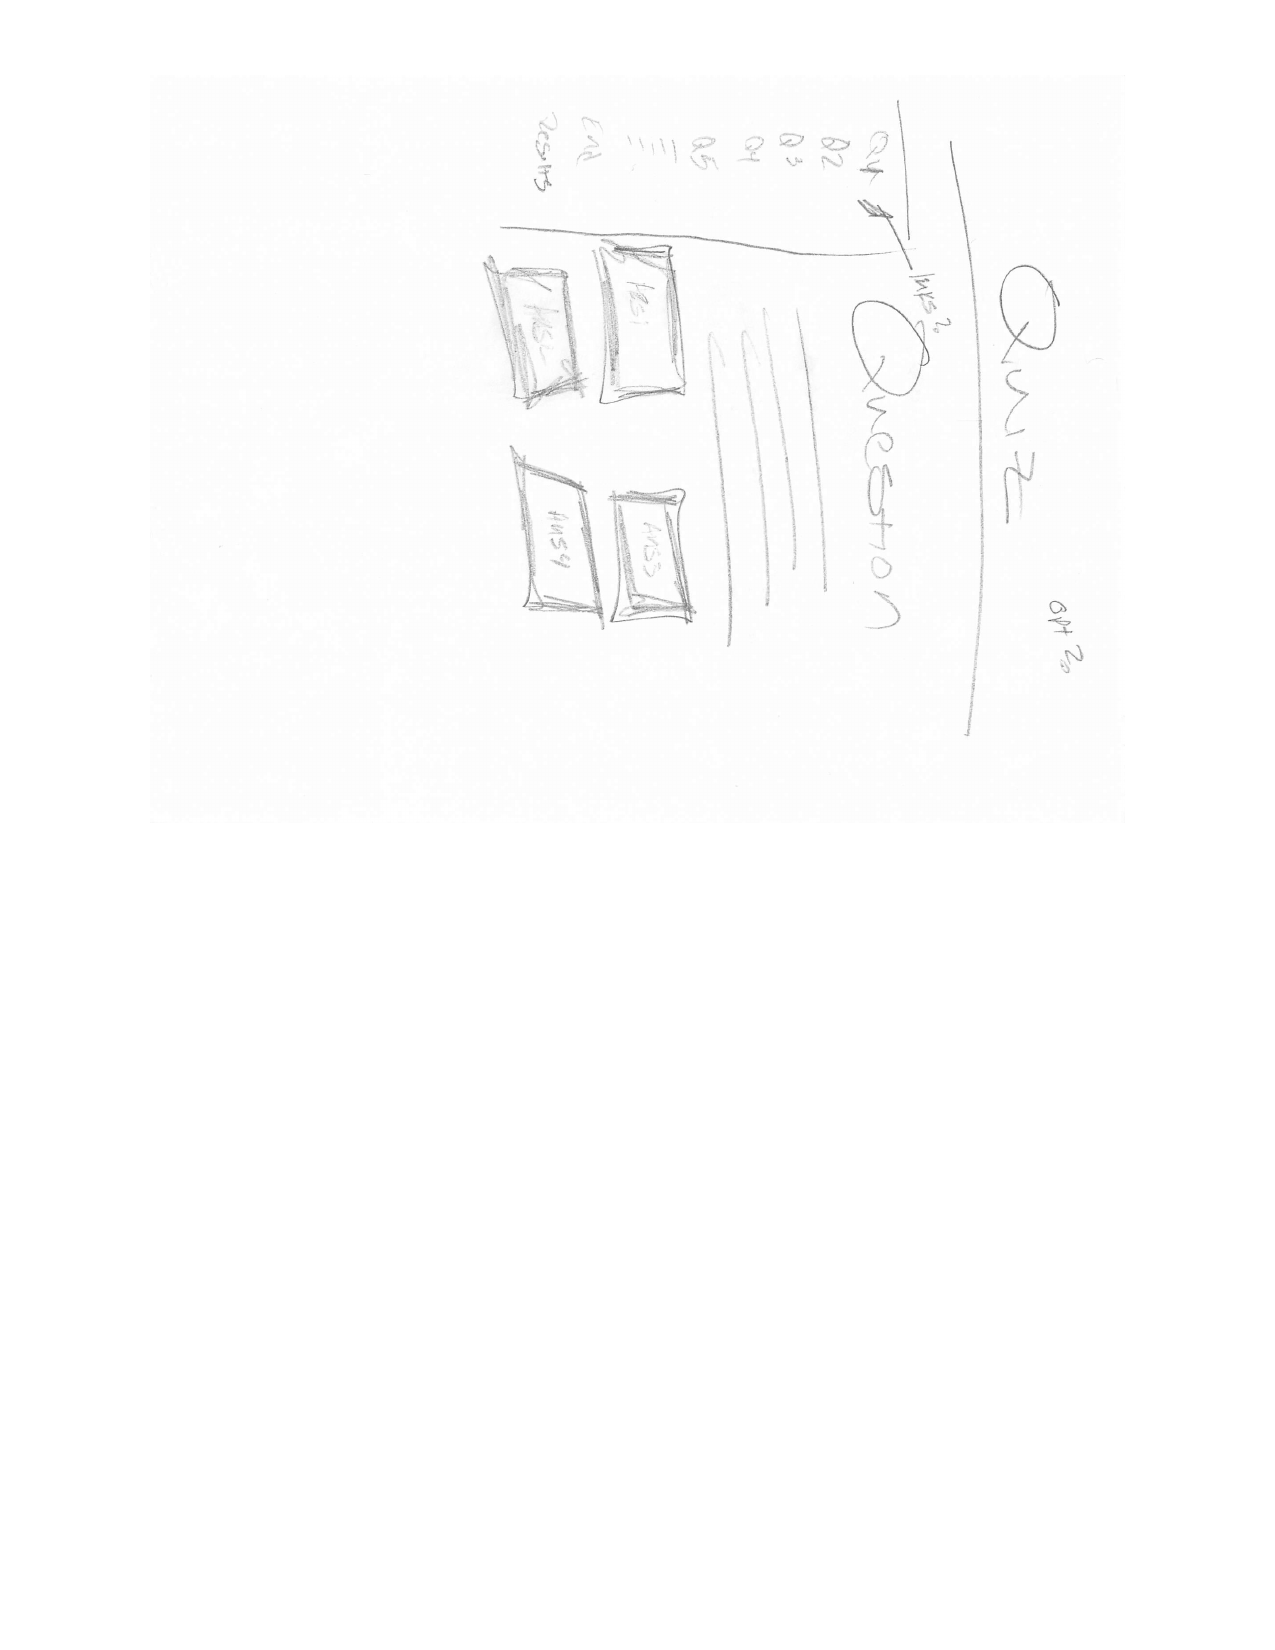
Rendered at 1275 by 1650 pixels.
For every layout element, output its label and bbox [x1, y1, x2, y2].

picture [150, 75, 1125, 823]
